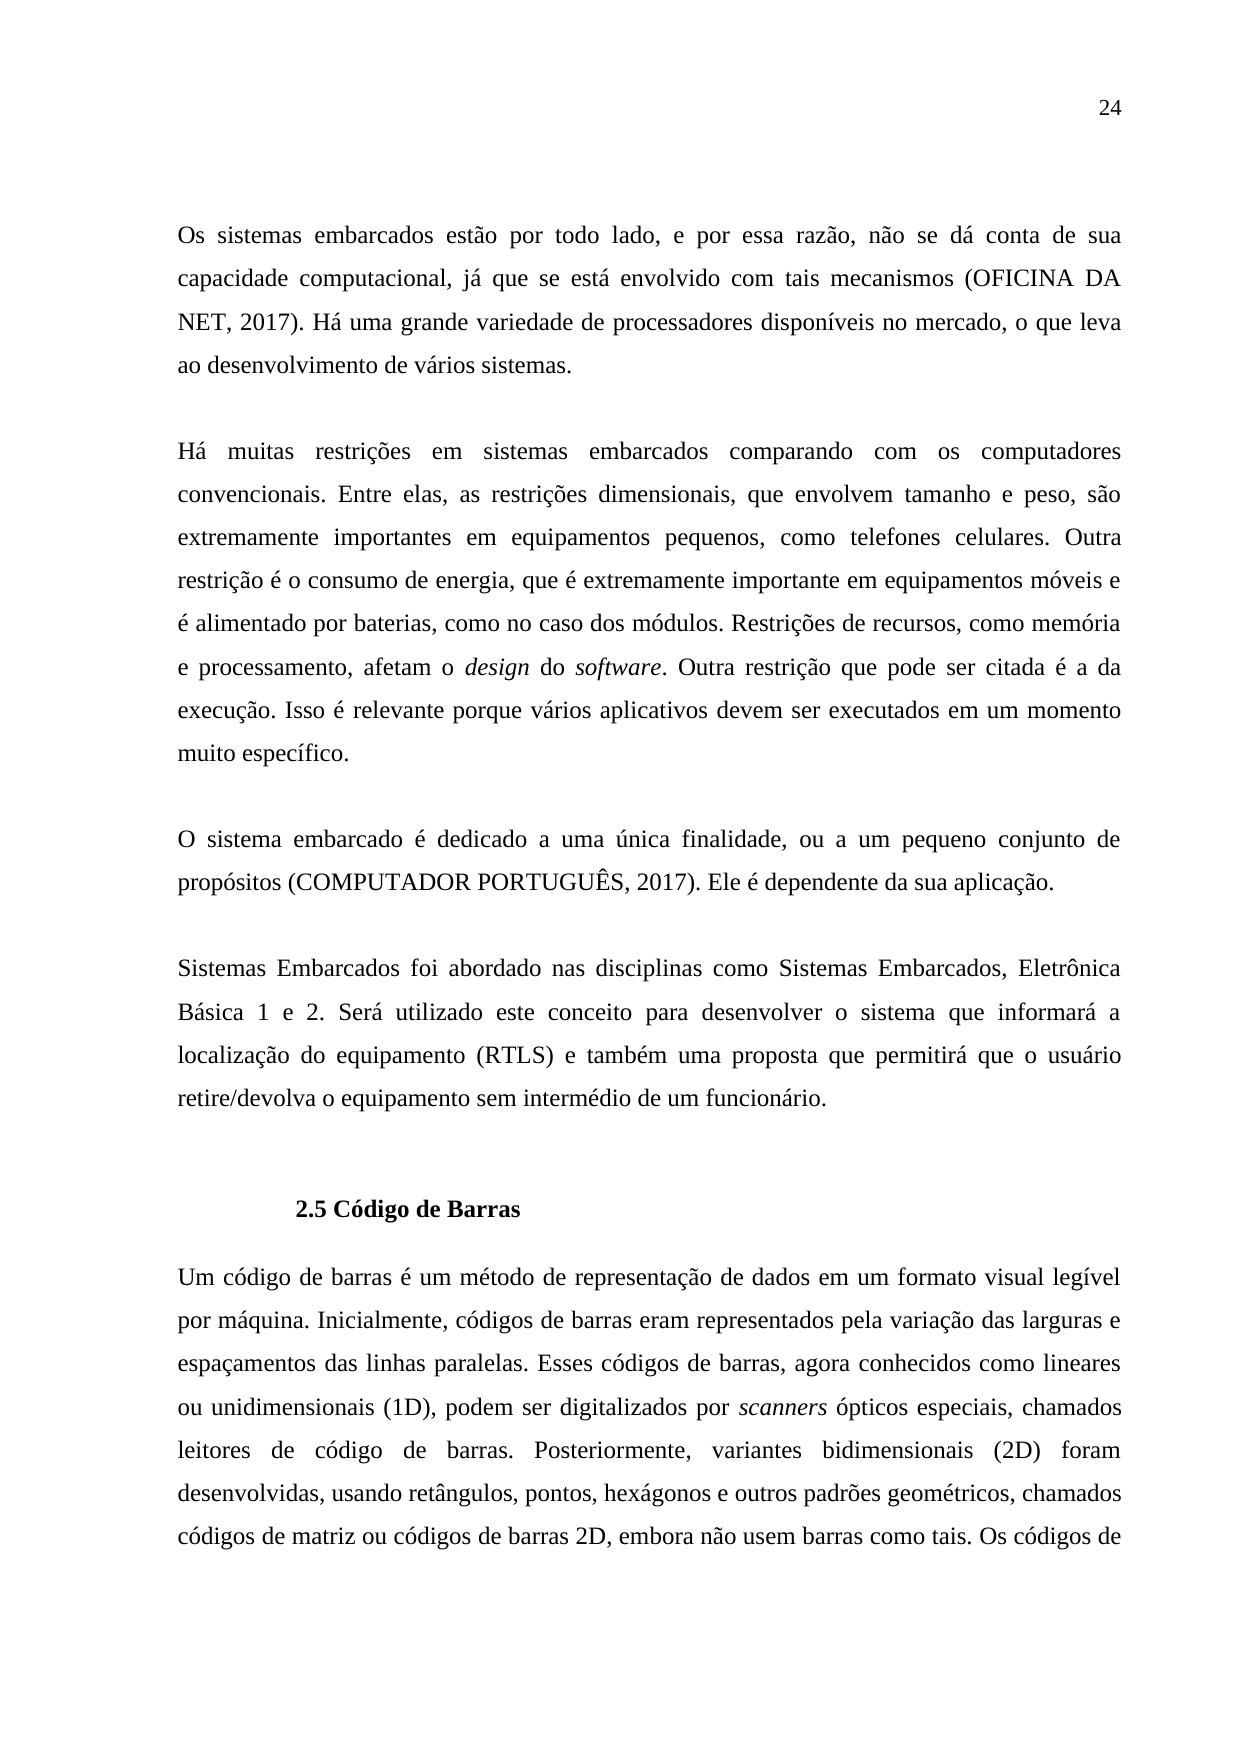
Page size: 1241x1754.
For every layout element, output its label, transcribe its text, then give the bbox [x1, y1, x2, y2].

text O sistema embarcado é dedicado a uma única finalidade, ou a um pequeno conjunto de propósitos (COMPUTADOR PORTUGUÊS, 2017). Ele é dependente da sua aplicação. [177, 824, 1122, 896]
text Os sistemas embarcados estão por todo lado, e por essa razão, não se dá conta de sua capacidade computacional, já que se está envolvido com tais mecanismos (OFICINA DA NET, 2017). Há uma grande variedade de processadores disponíveis no mercado, o que leva ao desenvolvimento de vários sistemas. [177, 220, 1122, 378]
subtitle Código de Barras [295, 1194, 1122, 1223]
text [177, 1262, 1122, 1550]
text Há muitas restrições em sistemas embarcados comparando com os computadores convencionais. Entre elas, as restrições dimensionais, que envolvem tamanho e peso, são extremamente importantes em equipamentos pequenos, como telefones celulares. Outra restrição é o consumo de energia, que é extremamente importante em equipamentos móveis e é alimentado por baterias, como no caso dos módulos. Restrições de recursos, como memória e processamento, afetam o design do software. Outra restrição que pode ser citada é a da execução. Isso é relevante porque vários aplicativos devem ser executados em um momento muito específico. [177, 436, 1122, 767]
text Sistemas Embarcados foi abordado nas disciplinas como Sistemas Embarcados, Eletrônica Básica 1 e 2. Será utilizado este conceito para desenvolver o sistema que informará a localização do equipamento (RTLS) e também uma proposta que permitirá que o usuário retire/devolva o equipamento sem intermédio de um funcionário. [177, 953, 1122, 1112]
